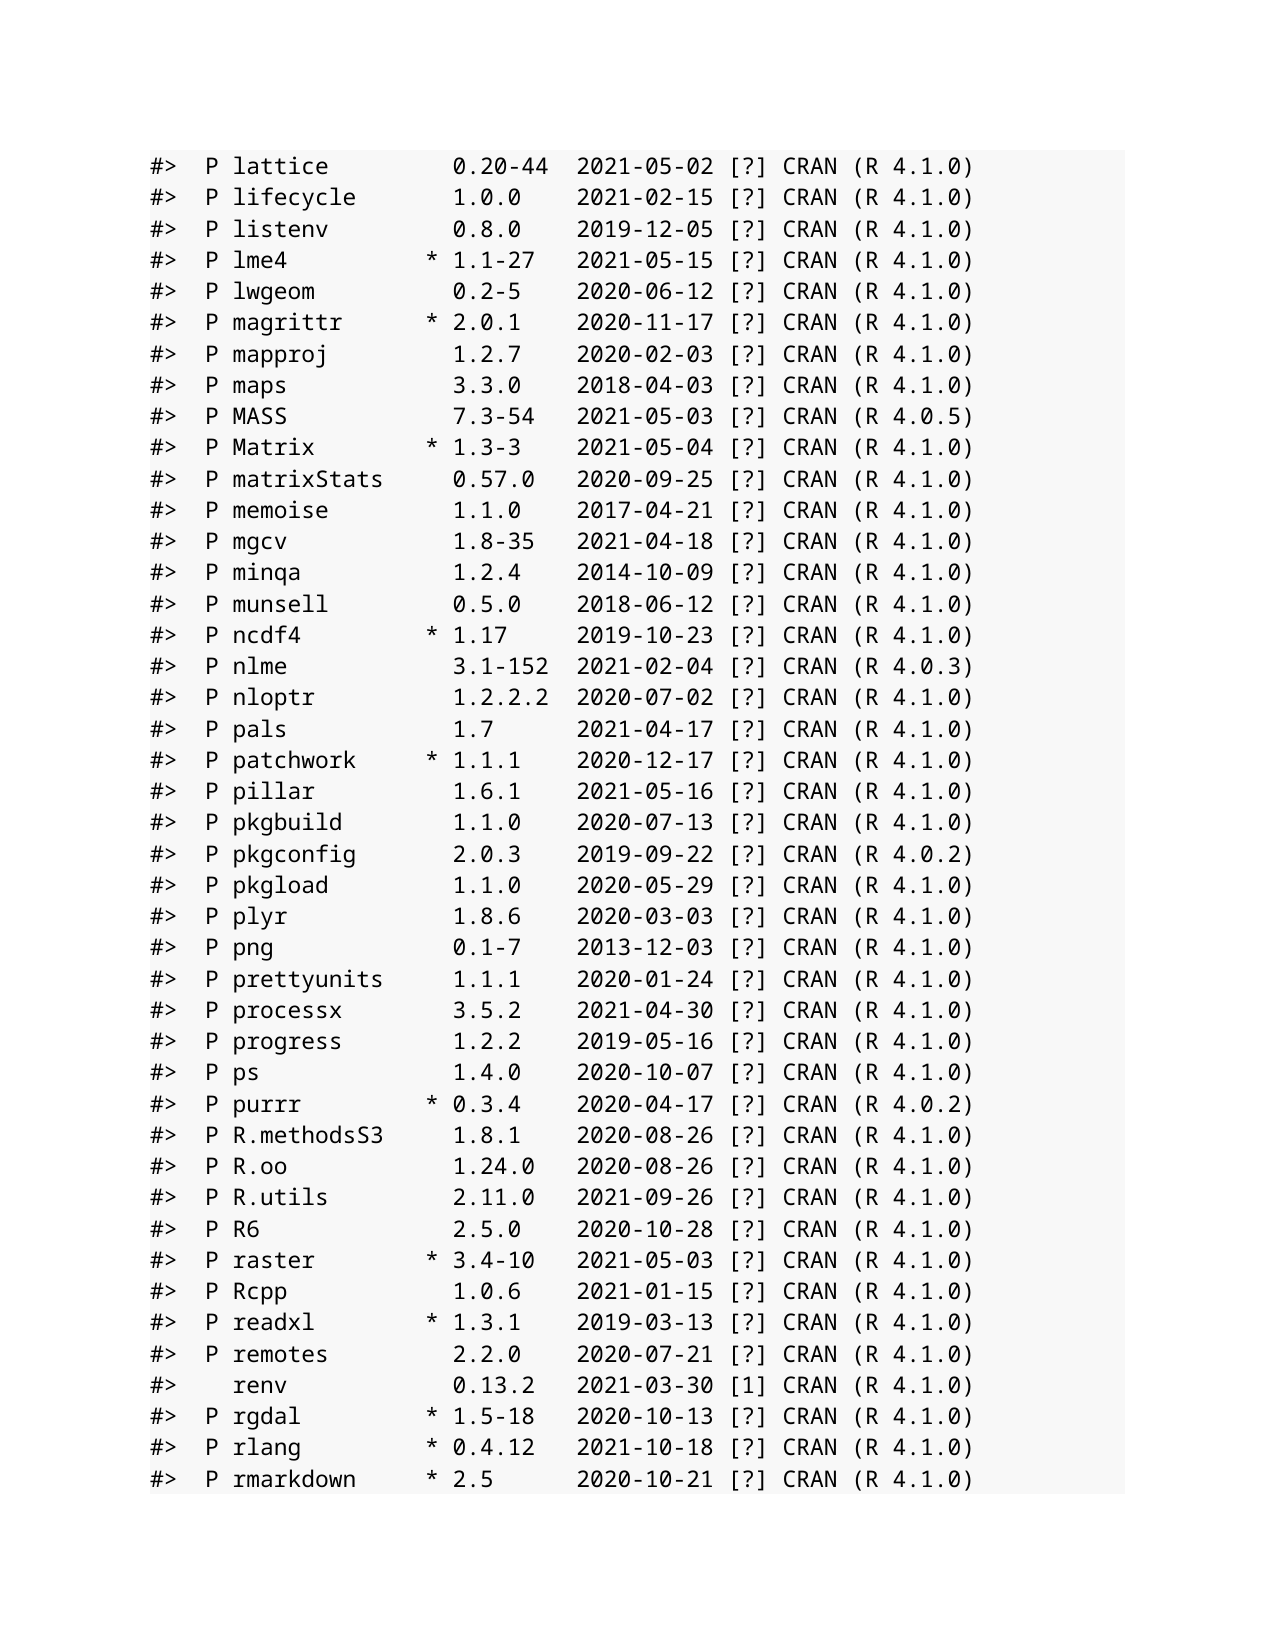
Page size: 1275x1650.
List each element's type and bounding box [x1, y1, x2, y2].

text [150, 150, 1125, 1494]
